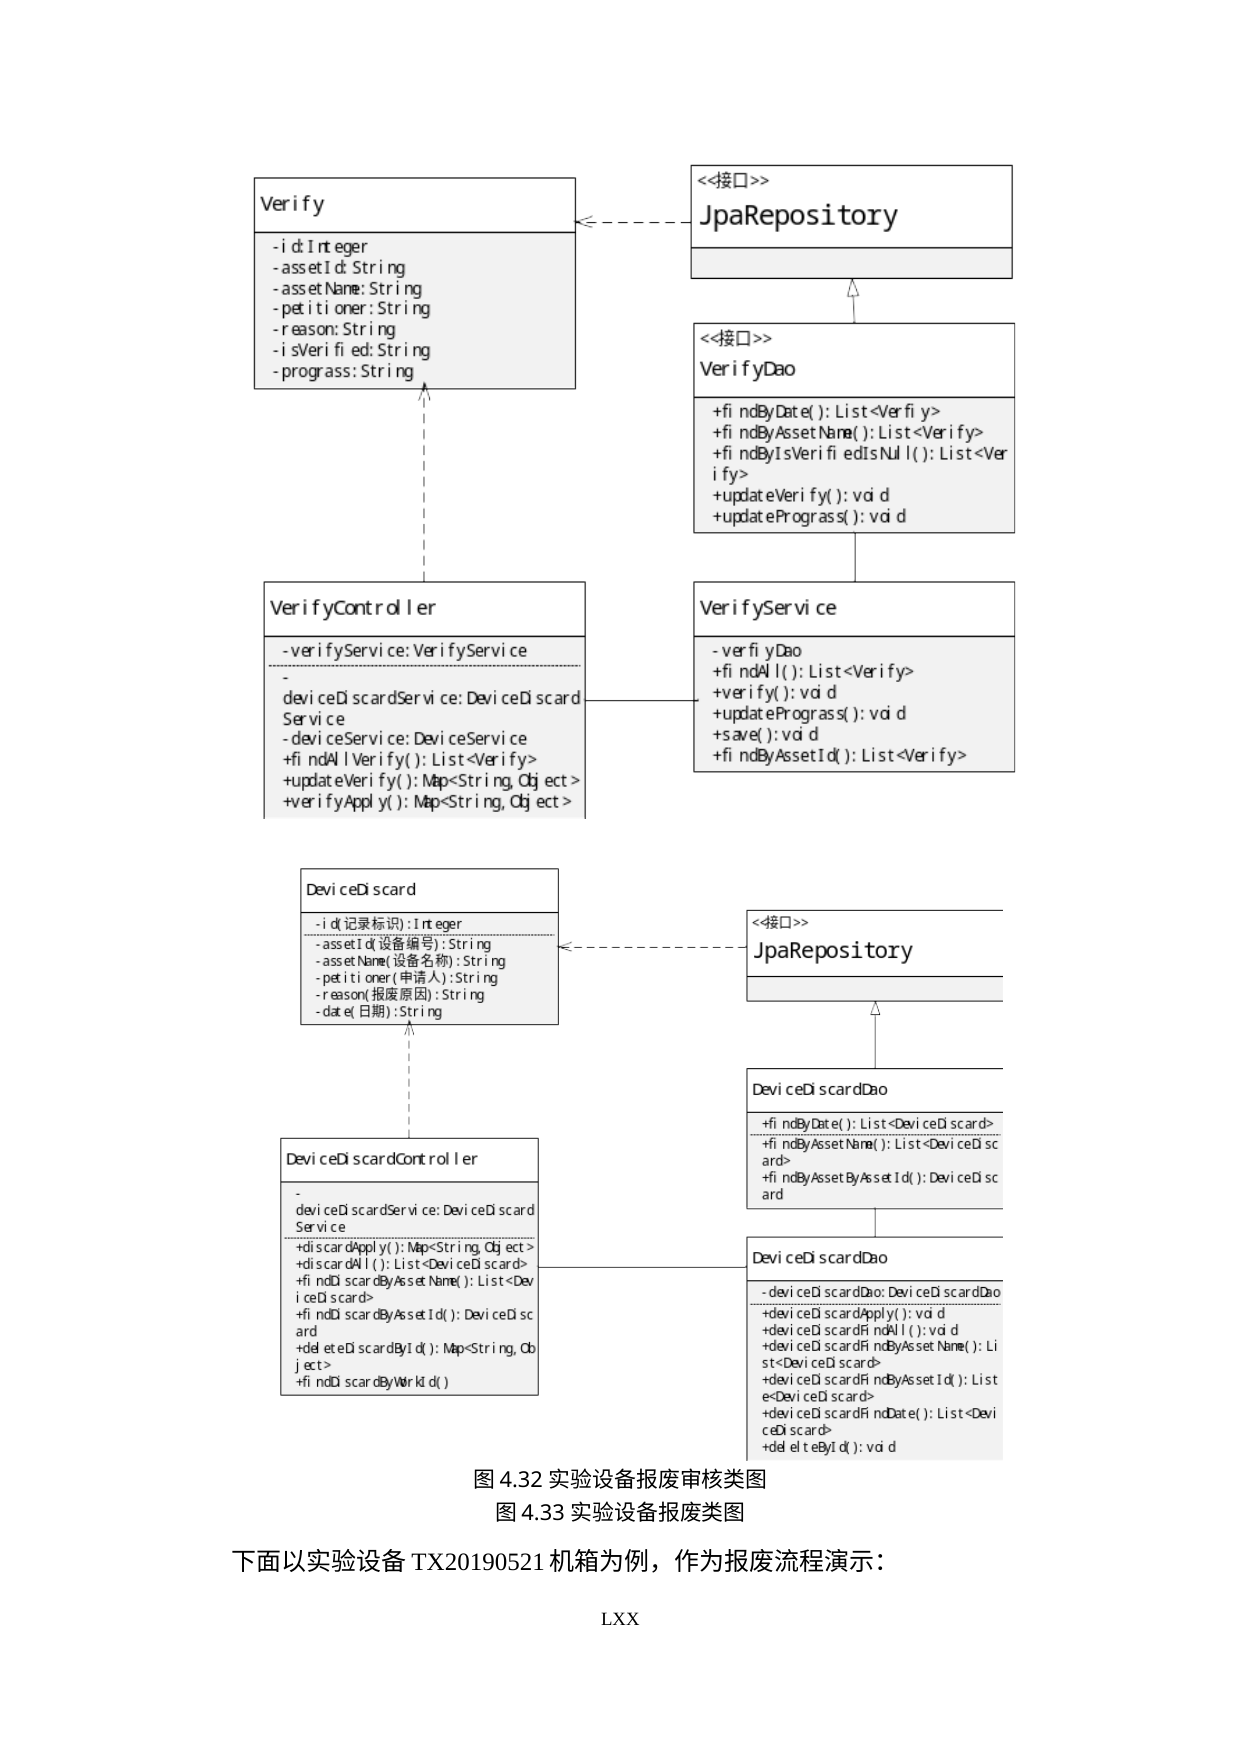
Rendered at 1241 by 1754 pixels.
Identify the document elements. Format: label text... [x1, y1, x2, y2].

text 图4.33 实验设备报废类图 [187, 1494, 1053, 1527]
text 图4.32 实验设备报废审核类图 [187, 162, 1053, 1494]
text 下面以实验设备TX20190521机箱为例，作为报废流程演示： [187, 1527, 1053, 1592]
